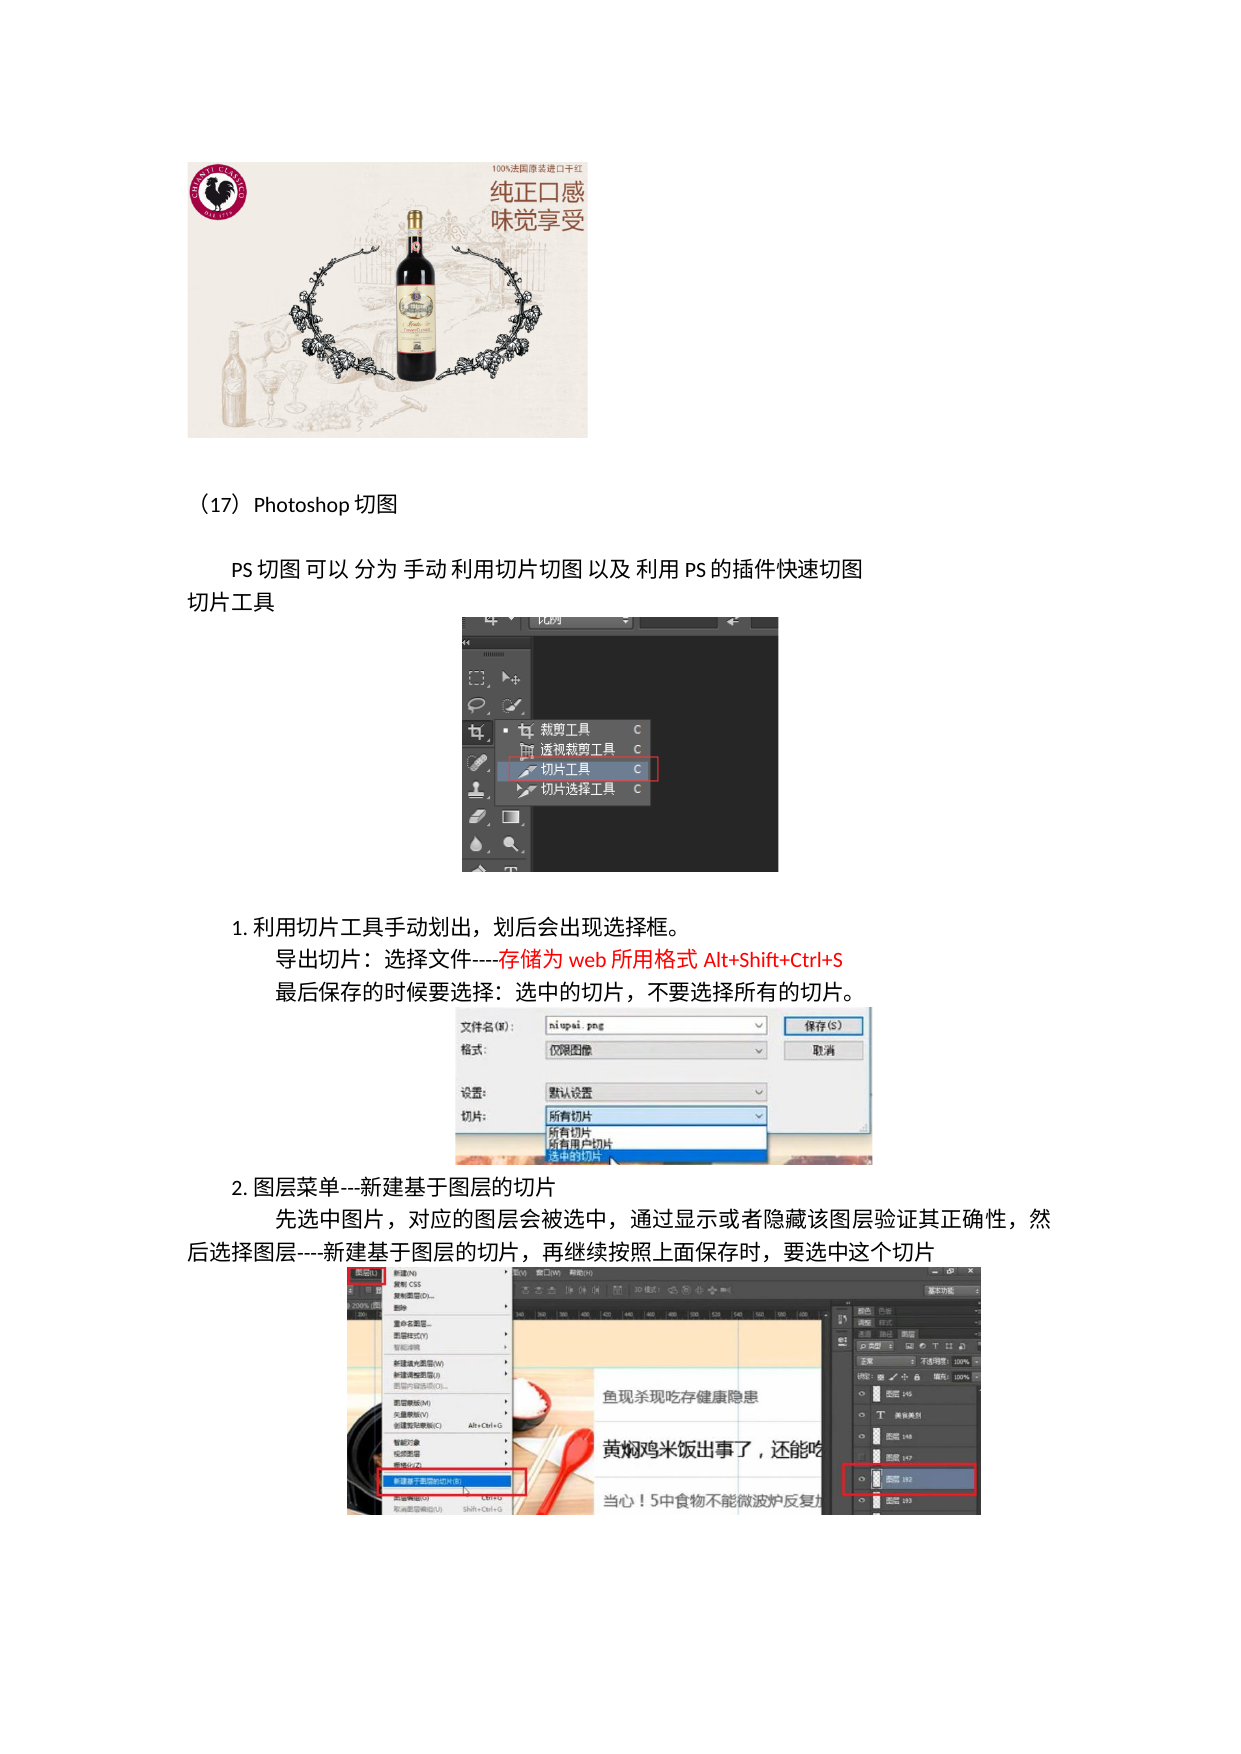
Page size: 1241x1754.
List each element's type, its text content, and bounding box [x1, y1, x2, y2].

text 切片工具 [187, 584, 1053, 617]
text 先选中图片，对应的图层会被选中，通过显示或者隐藏该图层验证其正确性，然后选择图层----新建基于图层的切片，再继续按照上面保存时，要选中这个切片 [187, 1202, 1053, 1267]
text 2. 图层菜单---新建基于图层的切片 [187, 1169, 1053, 1202]
picture [455, 1007, 873, 1165]
text 导出切片：选择文件----存储为web所用格式 Alt+Shift+Ctrl+S [187, 942, 1053, 974]
text （17）Photoshop 切图 [187, 487, 1053, 519]
text PS切图 可以 分为 手动 利用切片切图 以及 利用PS的插件快速切图 [187, 552, 1053, 584]
picture [187, 162, 588, 438]
picture [347, 1267, 981, 1515]
picture [462, 617, 779, 872]
text 最后保存的时候要选择：选中的切片，不要选择所有的切片。 [187, 974, 1053, 1007]
text 1. 利用切片工具手动划出，划后会出现选择框。 [187, 909, 1053, 942]
